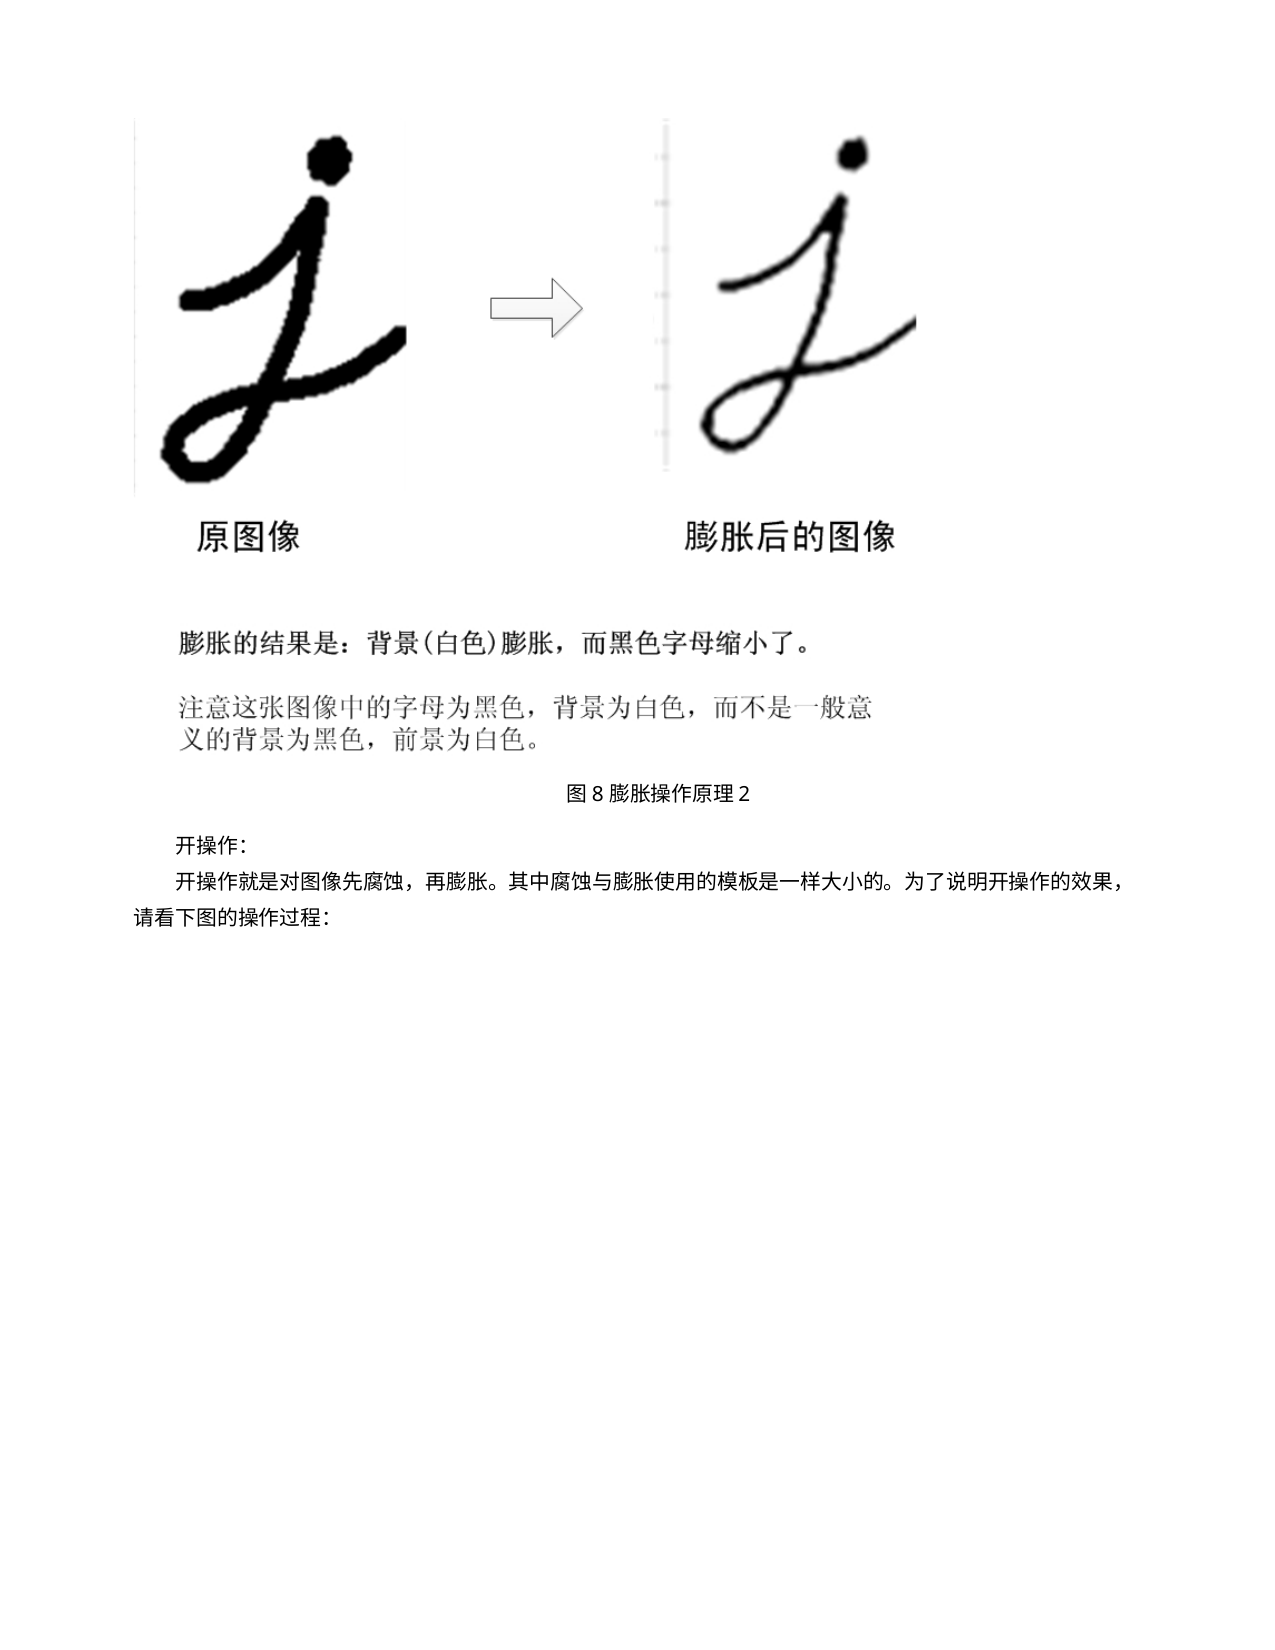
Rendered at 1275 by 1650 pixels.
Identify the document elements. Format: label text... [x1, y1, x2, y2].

text 图8 膨胀操作原理2 [134, 777, 1141, 807]
picture [133, 118, 917, 756]
text 开操作： 开操作就是对图像先腐蚀，再膨胀。其中腐蚀与膨胀使用的模板是一样大小的。为了说明开操作的效果，请看下图的操作过程： [134, 829, 1141, 932]
